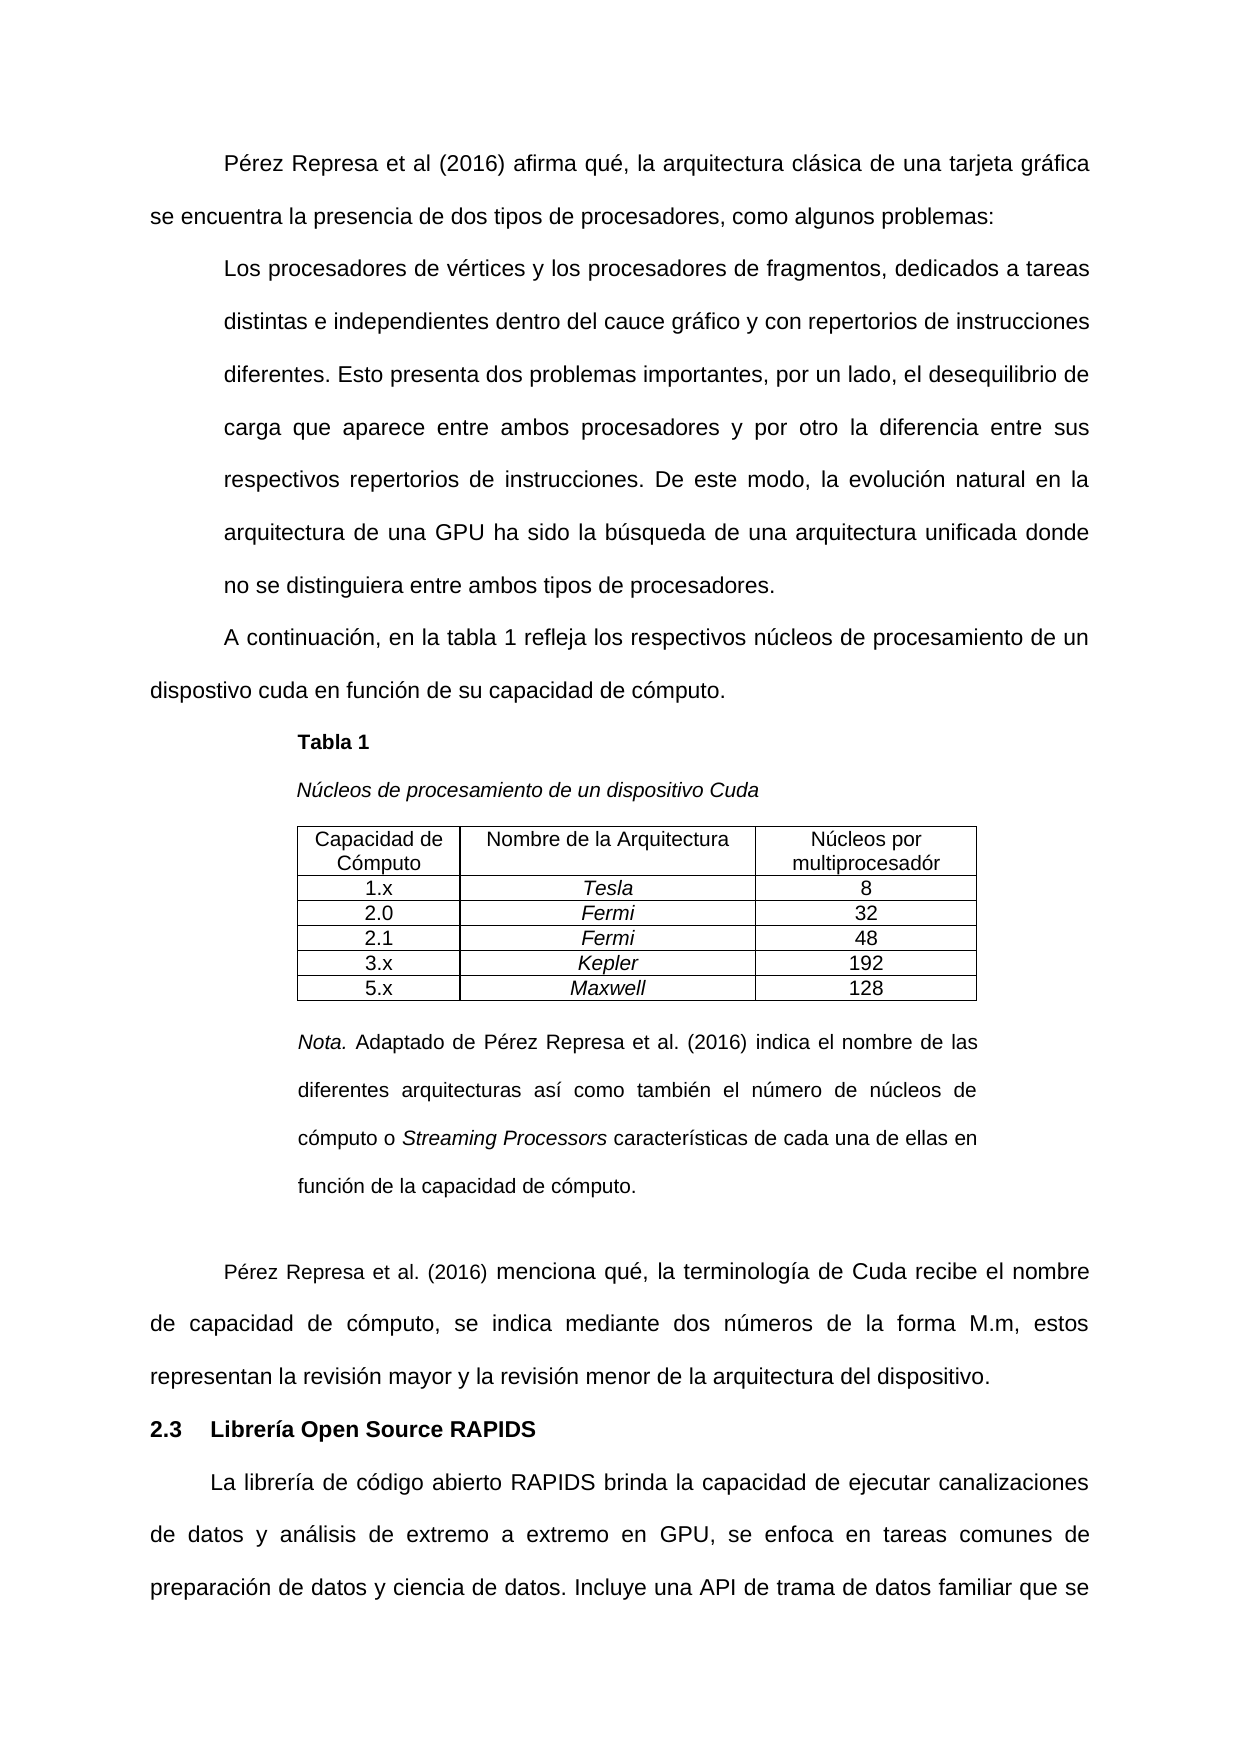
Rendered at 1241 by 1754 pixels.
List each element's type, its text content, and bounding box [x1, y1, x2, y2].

table_header Capacidad de Cómputo [298, 827, 459, 875]
table_header Nombre de la Arquitectura [461, 827, 755, 875]
table_cell 2.1 [298, 926, 459, 950]
text Pérez Represa et al (2016) afirma qué, la arquitectura clásica de una tarjeta gráfica se encuentra la presencia de dos tipos de procesadores, como algunos problemas: [150, 150, 1090, 229]
text Nota. Adaptado de Pérez Represa et al. (2016) indica el nombre de las diferentes arquitecturas así como también el número de núcleos de cómputo o Streaming Processors características de cada una de ellas en función de la capacidad de cómputo. [298, 1030, 978, 1198]
table_cell 2.0 [298, 901, 459, 925]
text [150, 1468, 1090, 1600]
table_cell Fermi [461, 901, 755, 925]
subtitle Librería Open Source RAPIDS [150, 1416, 1090, 1442]
text Núcleos de procesamiento de un dispositivo Cuda [239, 778, 1090, 802]
text Los procesadores de vértices y los procesadores de fragmentos, dedicados a tareas distintas e independientes dentro del cauce gráfico y con repertorios de instrucciones diferentes. Esto presenta dos problemas importantes, por un lado, el desequilibrio de carga que aparece entre ambos procesadores y por otro la diferencia entre sus respectivos repertorios de instrucciones. De este modo, la evolución natural en la arquitectura de una GPU ha sido la búsqueda de una arquitectura unificada donde no se distinguiera entre ambos tipos de procesadores. [224, 255, 1090, 598]
text Pérez Represa et al. (2016) menciona qué, la terminología de Cuda recibe el nombre de capacidad de cómputo, se indica mediante dos números de la forma M.m, estos representan la revisión mayor y la revisión menor de la arquitectura del dispositivo. [150, 1258, 1090, 1389]
table_cell Maxwell [461, 976, 755, 1000]
table_cell 1.x [298, 876, 459, 900]
text Tabla 1 [239, 730, 1090, 754]
table_cell Fermi [461, 926, 755, 950]
table_cell Kepler [461, 951, 755, 975]
table_cell 32 [756, 901, 976, 925]
table_cell 5.x [298, 976, 459, 1000]
table_header Núcleos por multiprocesadór [756, 827, 976, 875]
table_cell 48 [756, 926, 976, 950]
table_cell 8 [756, 876, 976, 900]
table_cell 192 [756, 951, 976, 975]
text A continuación, en la tabla 1 refleja los respectivos núcleos de procesamiento de un dispostivo cuda en función de su capacidad de cómputo. [150, 624, 1090, 703]
table_cell Tesla [461, 876, 755, 900]
table_cell 3.x [298, 951, 459, 975]
table_cell 128 [756, 976, 976, 1000]
